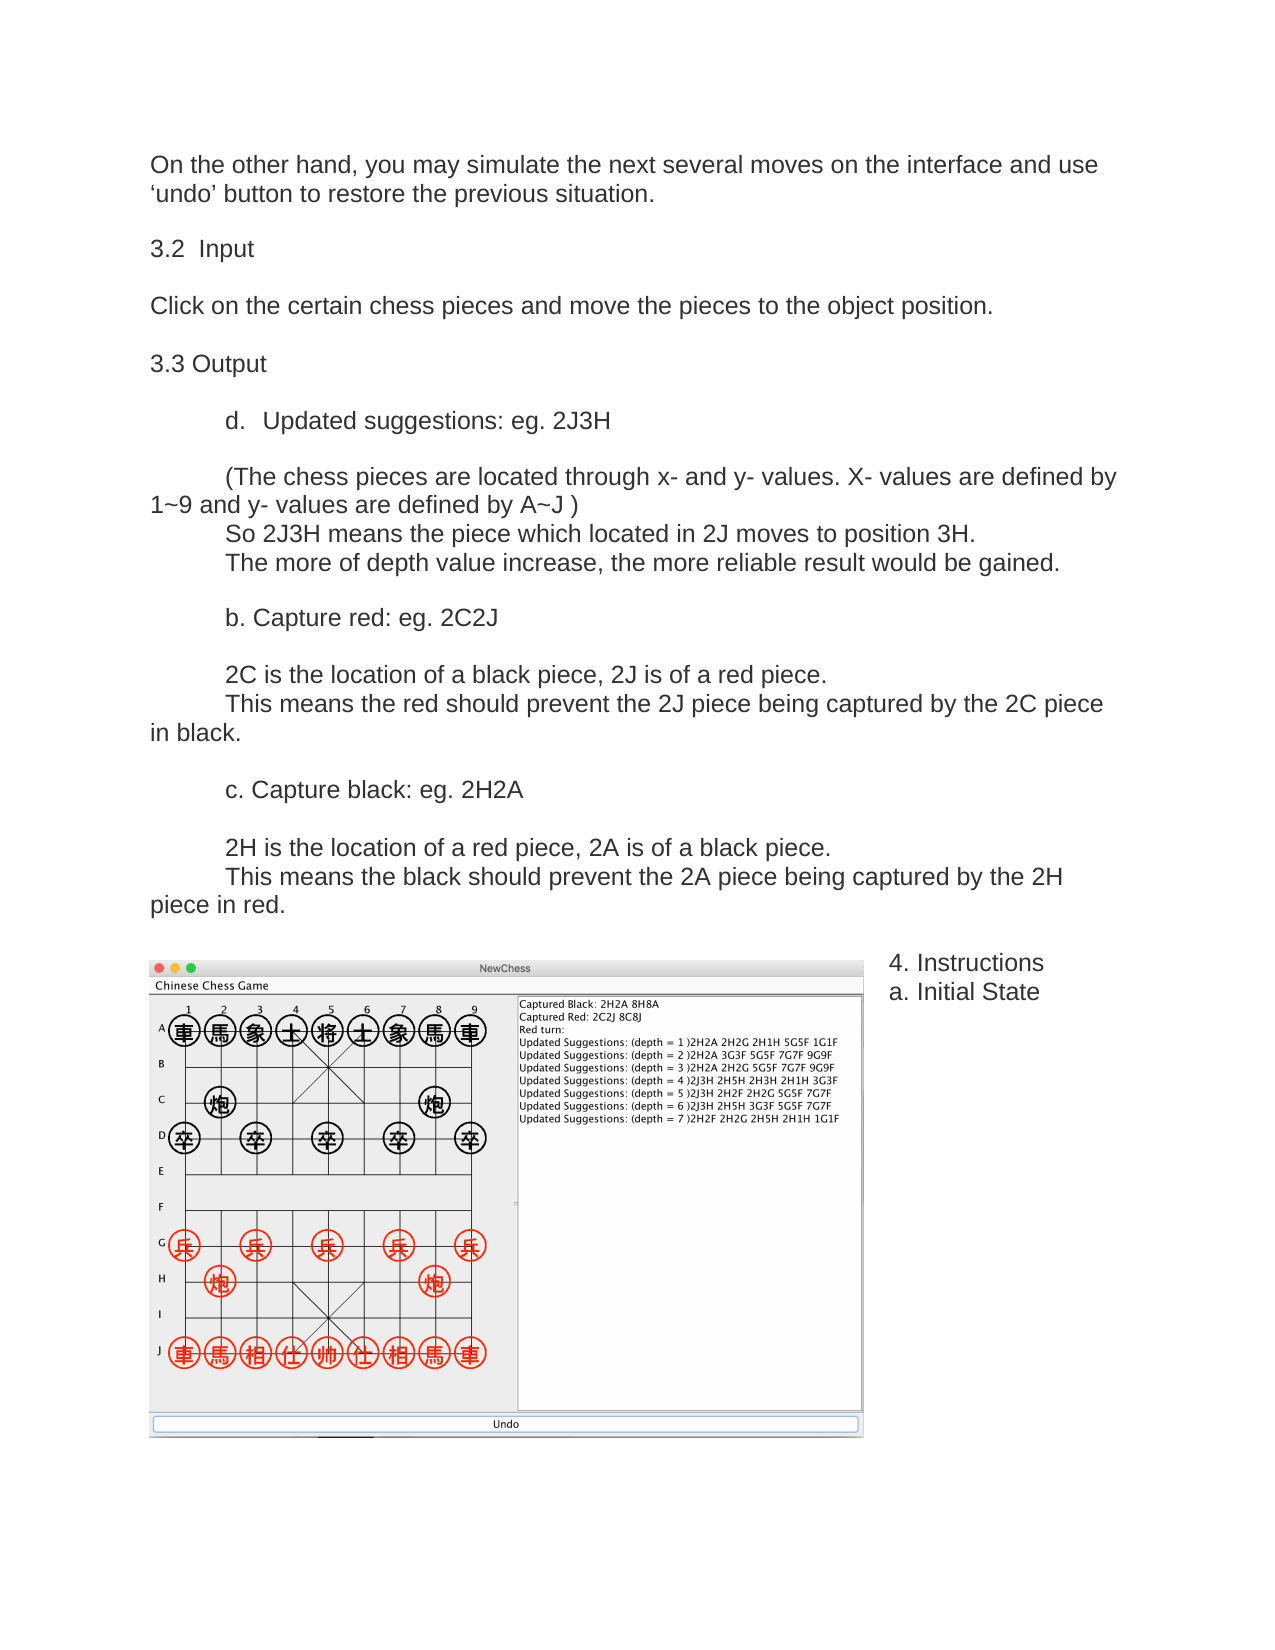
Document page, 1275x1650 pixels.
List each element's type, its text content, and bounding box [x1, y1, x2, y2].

text (The chess pieces are located through x- and y- values. X- values are defined by 1~9 and y- values are defined by A~J ) [150, 461, 1125, 519]
text a. Initial State [864, 977, 1125, 1005]
text 2C is the location of a black piece, 2J is of a red piece. [150, 660, 1125, 689]
text On the other hand, you may simulate the next several moves on the interface and use ‘undo’ button to restore the previous situation. [150, 150, 1125, 207]
text 3.3 Output [150, 349, 1125, 378]
text Click on the certain chess pieces and move the pieces to the object position. [150, 291, 1125, 320]
text c. Capture black: eg. 2H2A [150, 775, 1125, 804]
text The more of depth value increase, the more reliable result would be gained. [150, 548, 1125, 576]
picture [148, 960, 864, 1438]
list Updated suggestions: eg. 2J3H [225, 406, 1125, 435]
text 2H is the location of a red piece, 2A is of a black piece. [150, 833, 1125, 862]
text So 2J3H means the piece which located in 2J moves to position 3H. [150, 519, 1125, 548]
text This means the red should prevent the 2J piece being captured by the 2C piece in black. [150, 689, 1125, 747]
text 3.2 Input [150, 234, 1125, 263]
text 4. Instructions [150, 948, 1125, 977]
text This means the black should prevent the 2A piece being captured by the 2H piece in red. [150, 862, 1125, 919]
text b. Capture red: eg. 2C2J [150, 603, 1125, 632]
